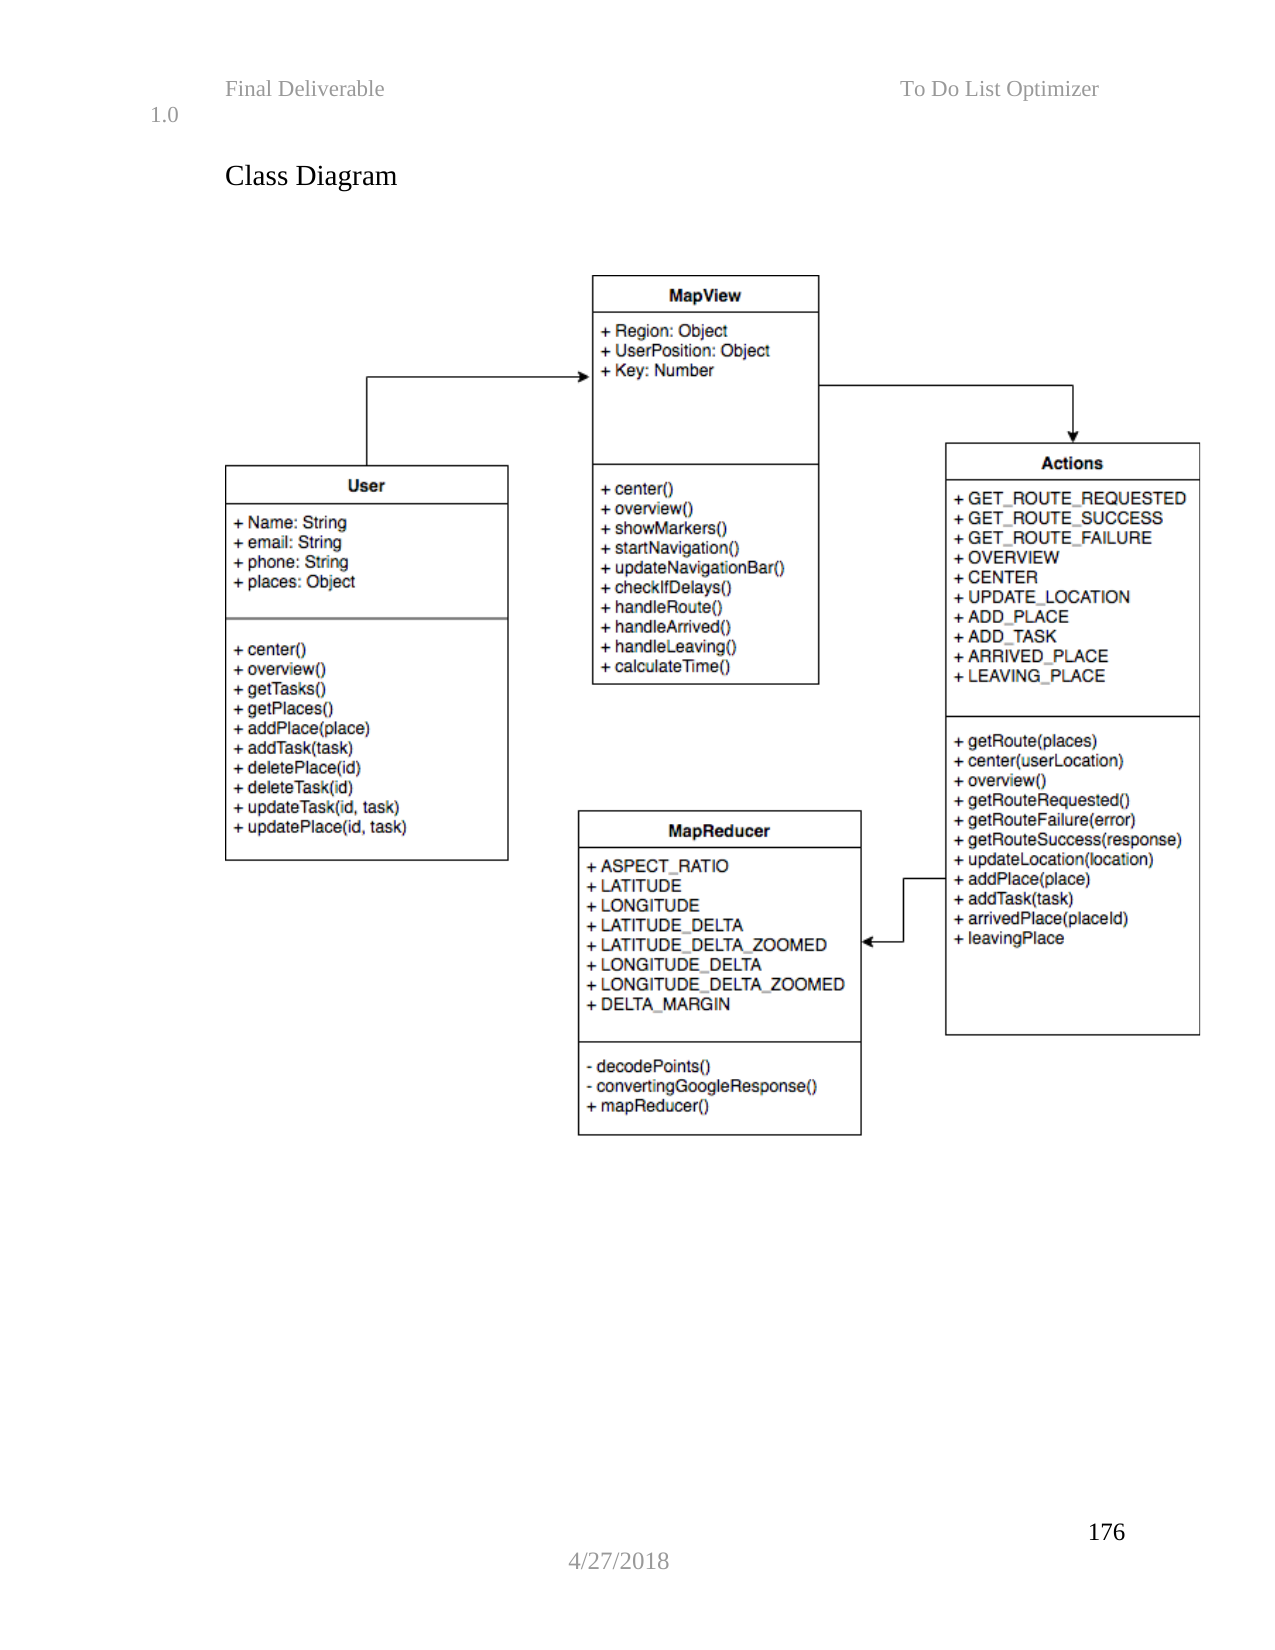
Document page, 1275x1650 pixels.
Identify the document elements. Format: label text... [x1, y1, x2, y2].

title Class Diagram [150, 158, 1125, 192]
picture [225, 275, 1200, 1140]
